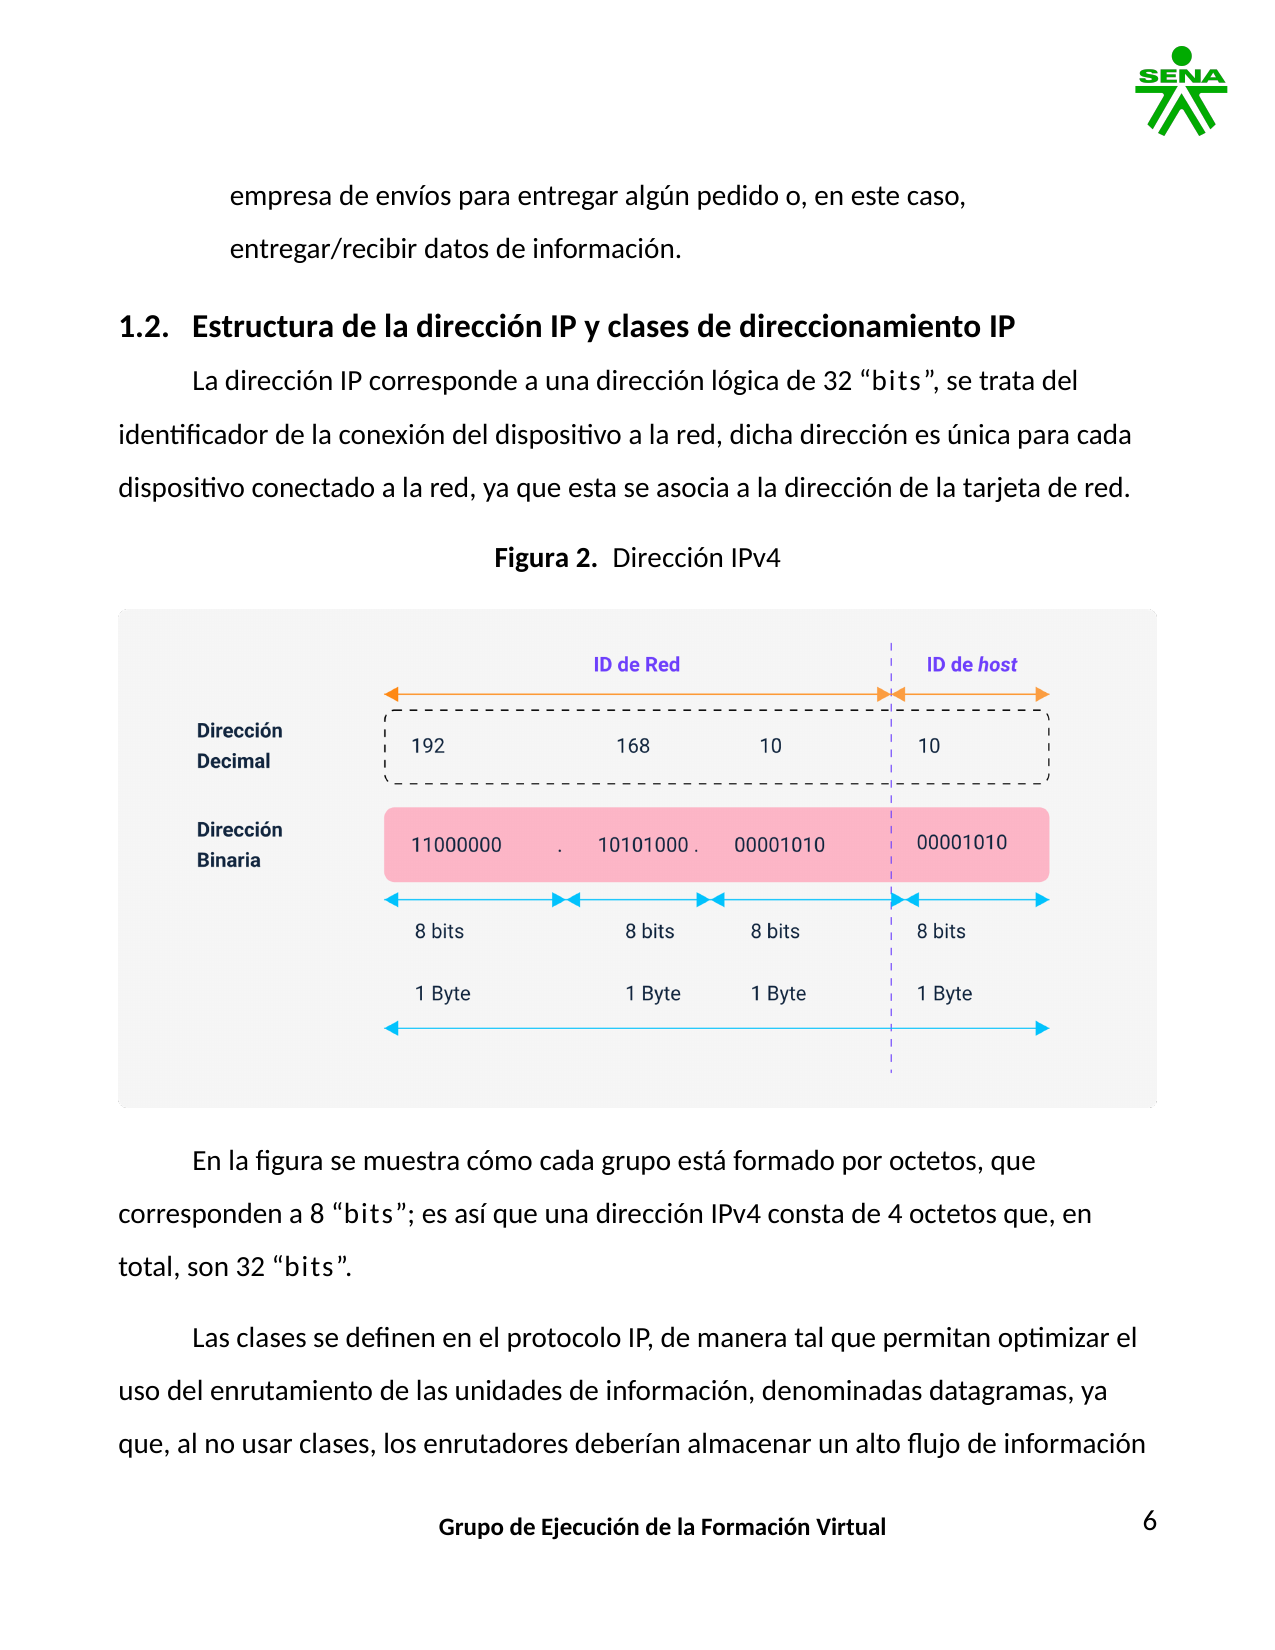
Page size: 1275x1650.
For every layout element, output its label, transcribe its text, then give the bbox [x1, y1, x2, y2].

text Dirección IPv4 [118, 539, 1157, 575]
picture [1135, 46, 1228, 136]
text La dirección IP corresponde a una dirección lógica de 32 “bits”, se trata del identificador de la conexión del dispositivo a la red, dicha dirección es única para cada dispositivo conectado a la red, ya que esta se asocia a la dirección de la tarjeta de red. [118, 362, 1157, 505]
picture [118, 609, 1157, 1108]
subtitle Estructura de la dirección IP y clases de direccionamiento IP [118, 305, 1157, 346]
text En la figura se muestra cómo cada grupo está formado por octetos, que corresponden a 8 “bits”; es así que una dirección IPv4 consta de 4 octetos que, en total, son 32 “bits”. [118, 1142, 1157, 1284]
